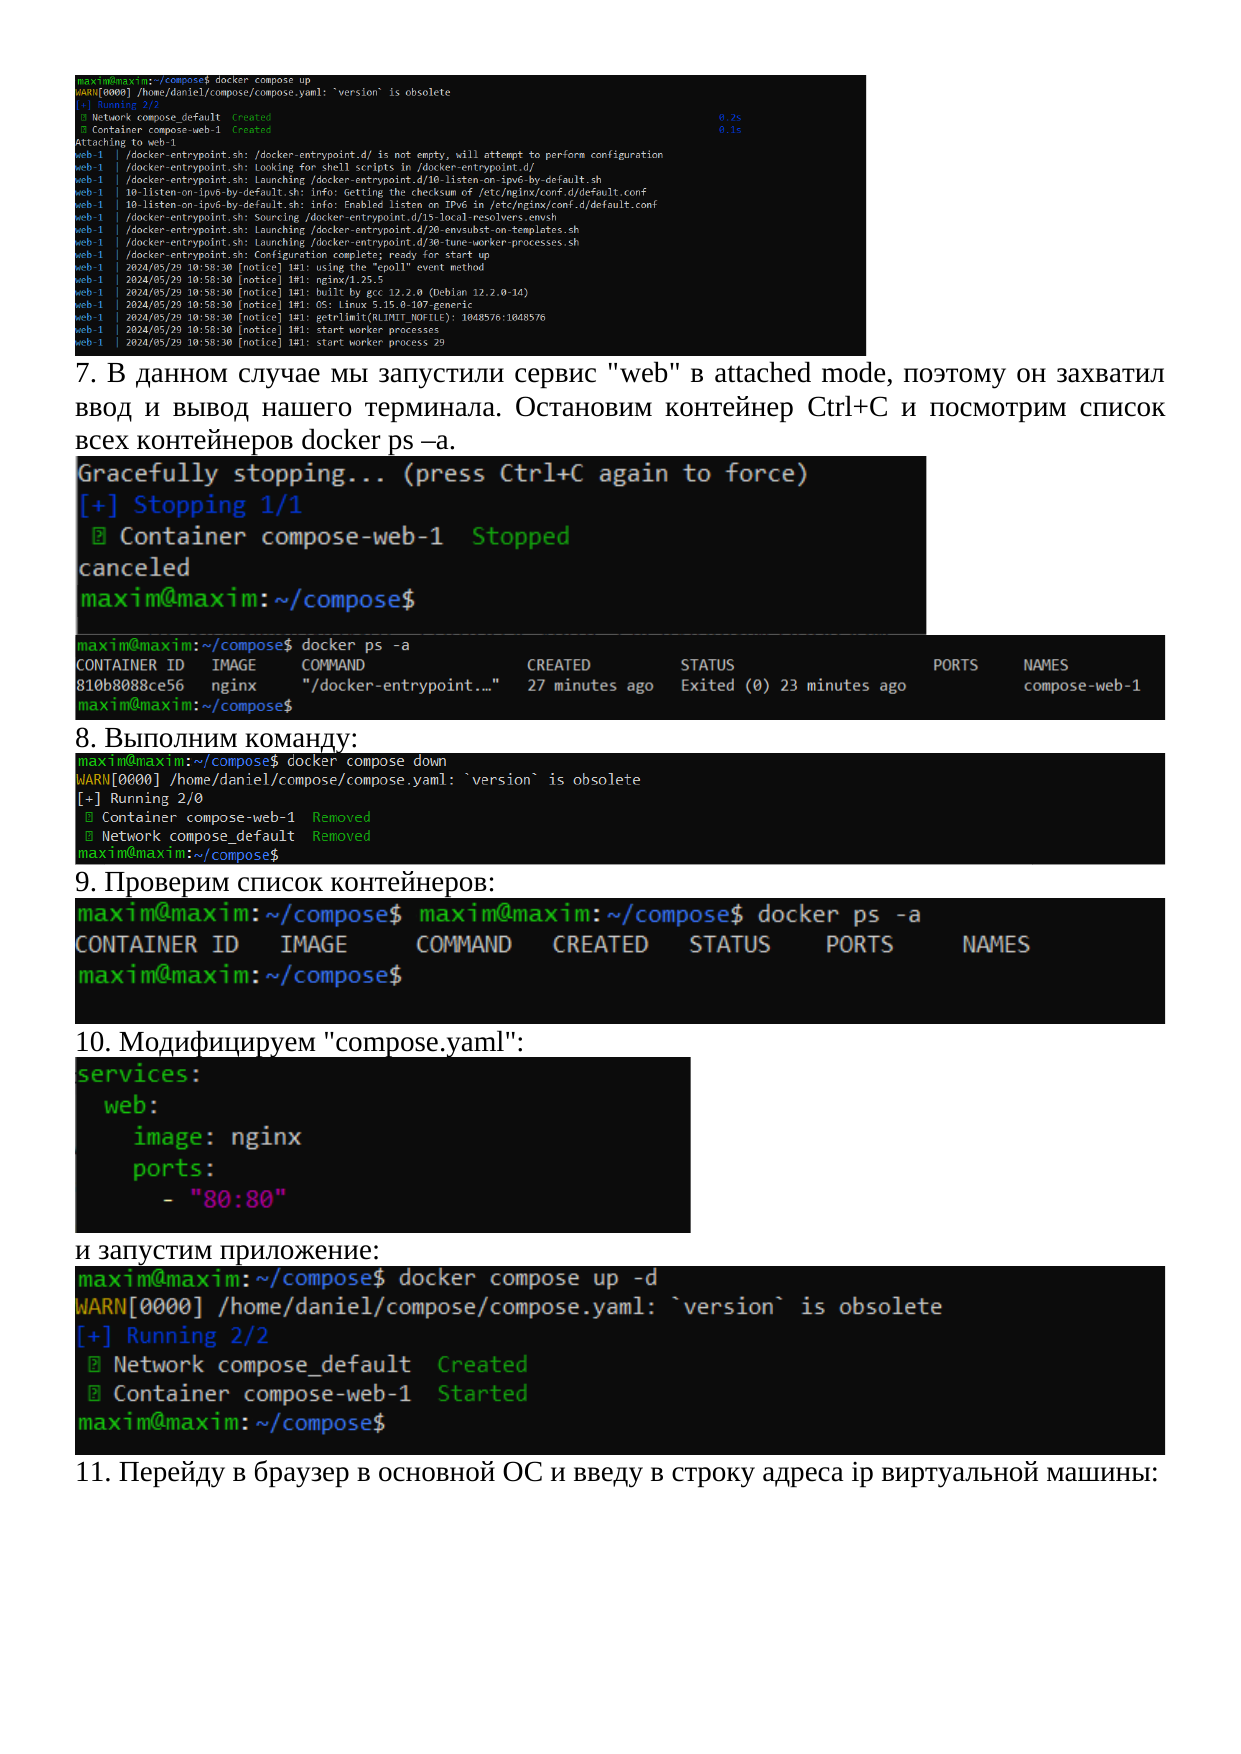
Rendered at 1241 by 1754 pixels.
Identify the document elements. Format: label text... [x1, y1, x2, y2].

text и запустим приложение: [75, 1232, 1165, 1266]
text 8. Выполним команду: [75, 720, 1165, 753]
text 7. В данном случае мы запустили сервис "web" в attached mode, поэтому он захватил ввод и вывод нашего терминала. Остановим контейнер Ctrl+C и посмотрим список всех контейнеров docker ps –a. [75, 355, 1165, 456]
text 9. Проверим список контейнеров: [75, 865, 1165, 898]
text 11. Перейду в браузер в основной ОС и введу в строку адреса ip виртуальной машины: [75, 1455, 1165, 1488]
picture [75, 456, 1166, 720]
picture [75, 1057, 691, 1233]
picture [75, 1266, 1166, 1455]
text 10. Модифицируем "compose.yaml": [75, 1024, 1165, 1057]
picture [75, 753, 1166, 865]
picture [75, 75, 867, 356]
picture [75, 898, 1166, 1024]
